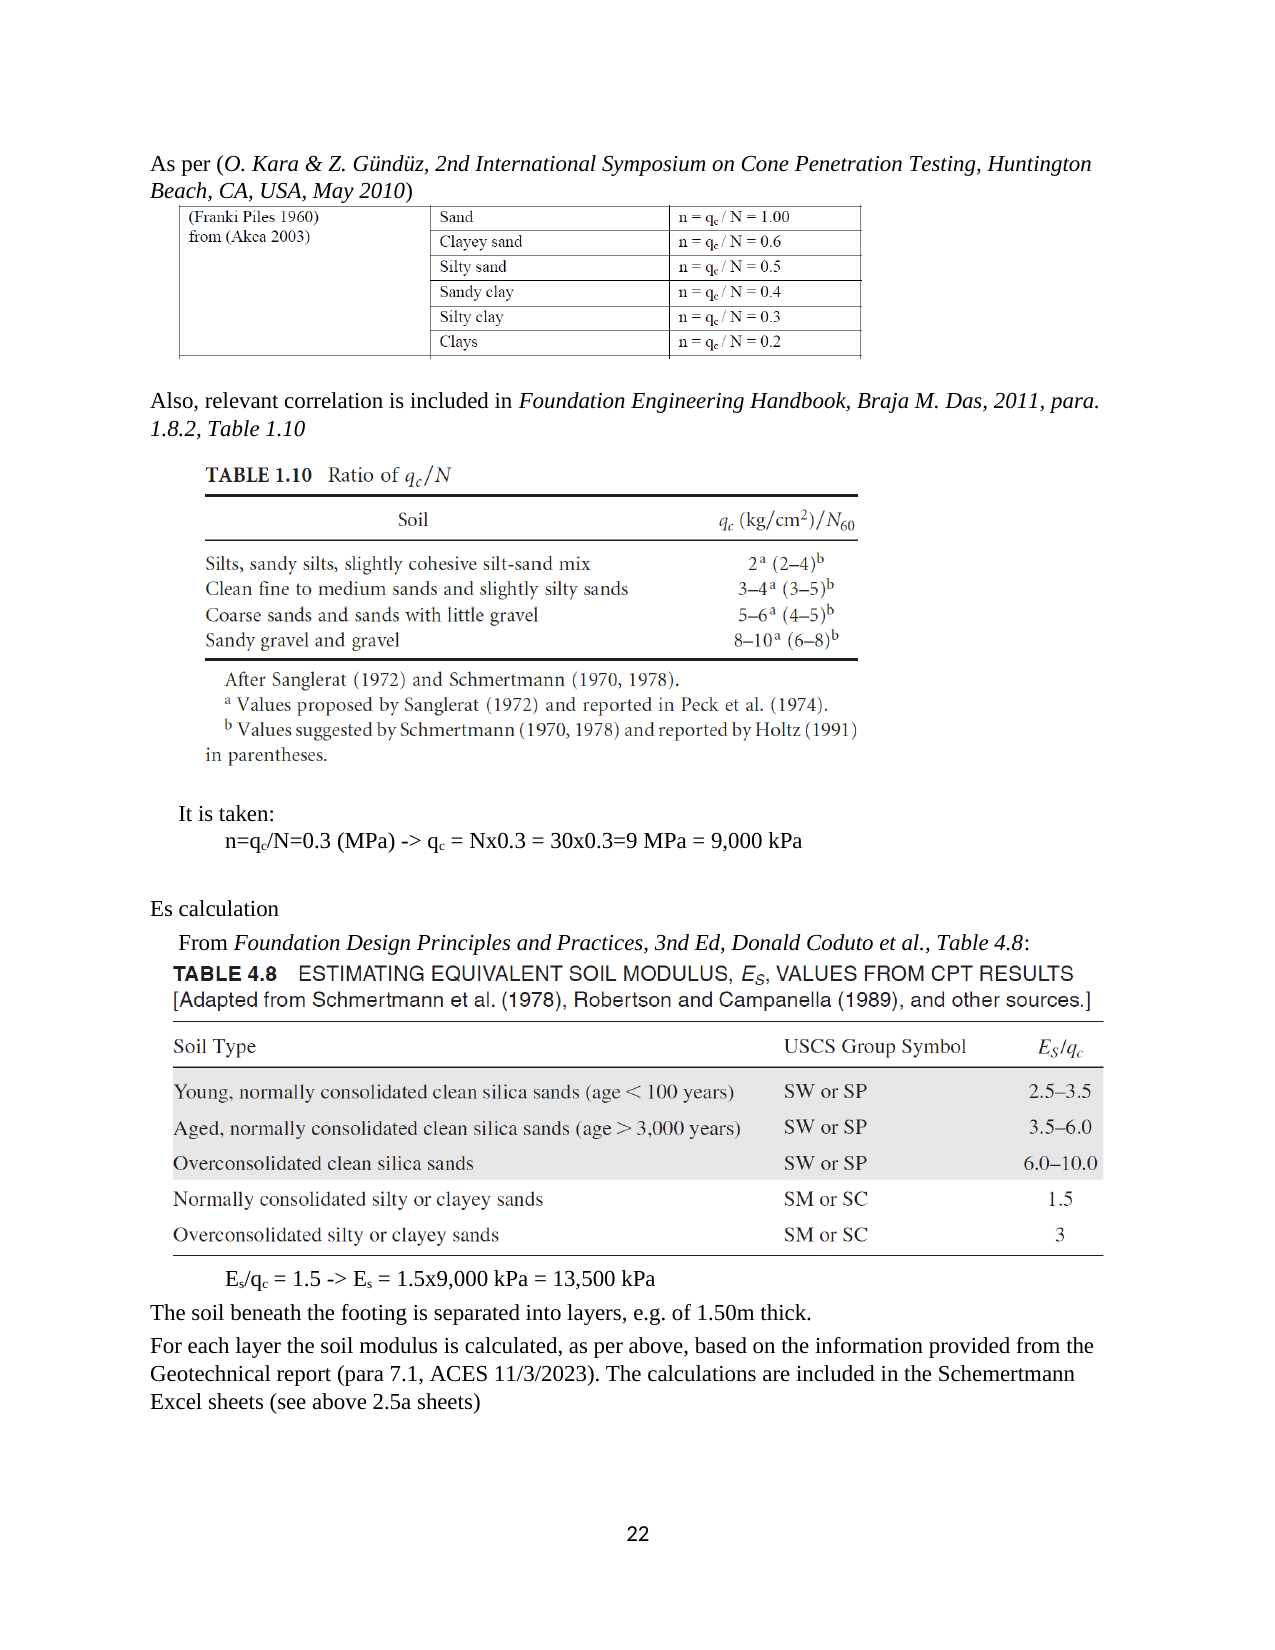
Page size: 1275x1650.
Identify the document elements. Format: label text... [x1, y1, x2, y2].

list It is taken: [150, 799, 1125, 826]
text The soil beneath the footing is separated into layers, e.g. of 1.50m thick. [150, 1299, 1125, 1325]
list As per (O. Kara & Z. Gündüz, 2nd International Symposium on Cone Penetration Testing, Huntington Beach, CA, USA, May 2010) [150, 150, 1125, 204]
text For each layer the soil modulus is calculated, as per above, based on the information provided from the Geotechnical report (para 7.1, ACES 11/3/2023). The calculations are included in the Schemertmann Excel sheets (see above 2.5a sheets) [150, 1333, 1125, 1414]
list Also, relevant correlation is included in Foundation Engineering Handbook, Braja M. Das, 2011, para. 1.8.2, Table 1.10 [150, 387, 1125, 441]
picture [178, 442, 897, 771]
list n=qc/N=0.3 (MPa) -> qc = Nx0.3 = 30x0.3=9 MPa = 9,000 kPa [150, 827, 1125, 853]
picture [150, 956, 1125, 1264]
picture [178, 205, 869, 359]
list From Foundation Design Principles and Practices, 3nd Ed, Donald Coduto et al., Table 4.8: [150, 929, 1125, 955]
text Es calculation [150, 895, 1125, 921]
list Es/qc = 1.5 -> Es = 1.5x9,000 kPa = 13,500 kPa [150, 1265, 1125, 1291]
